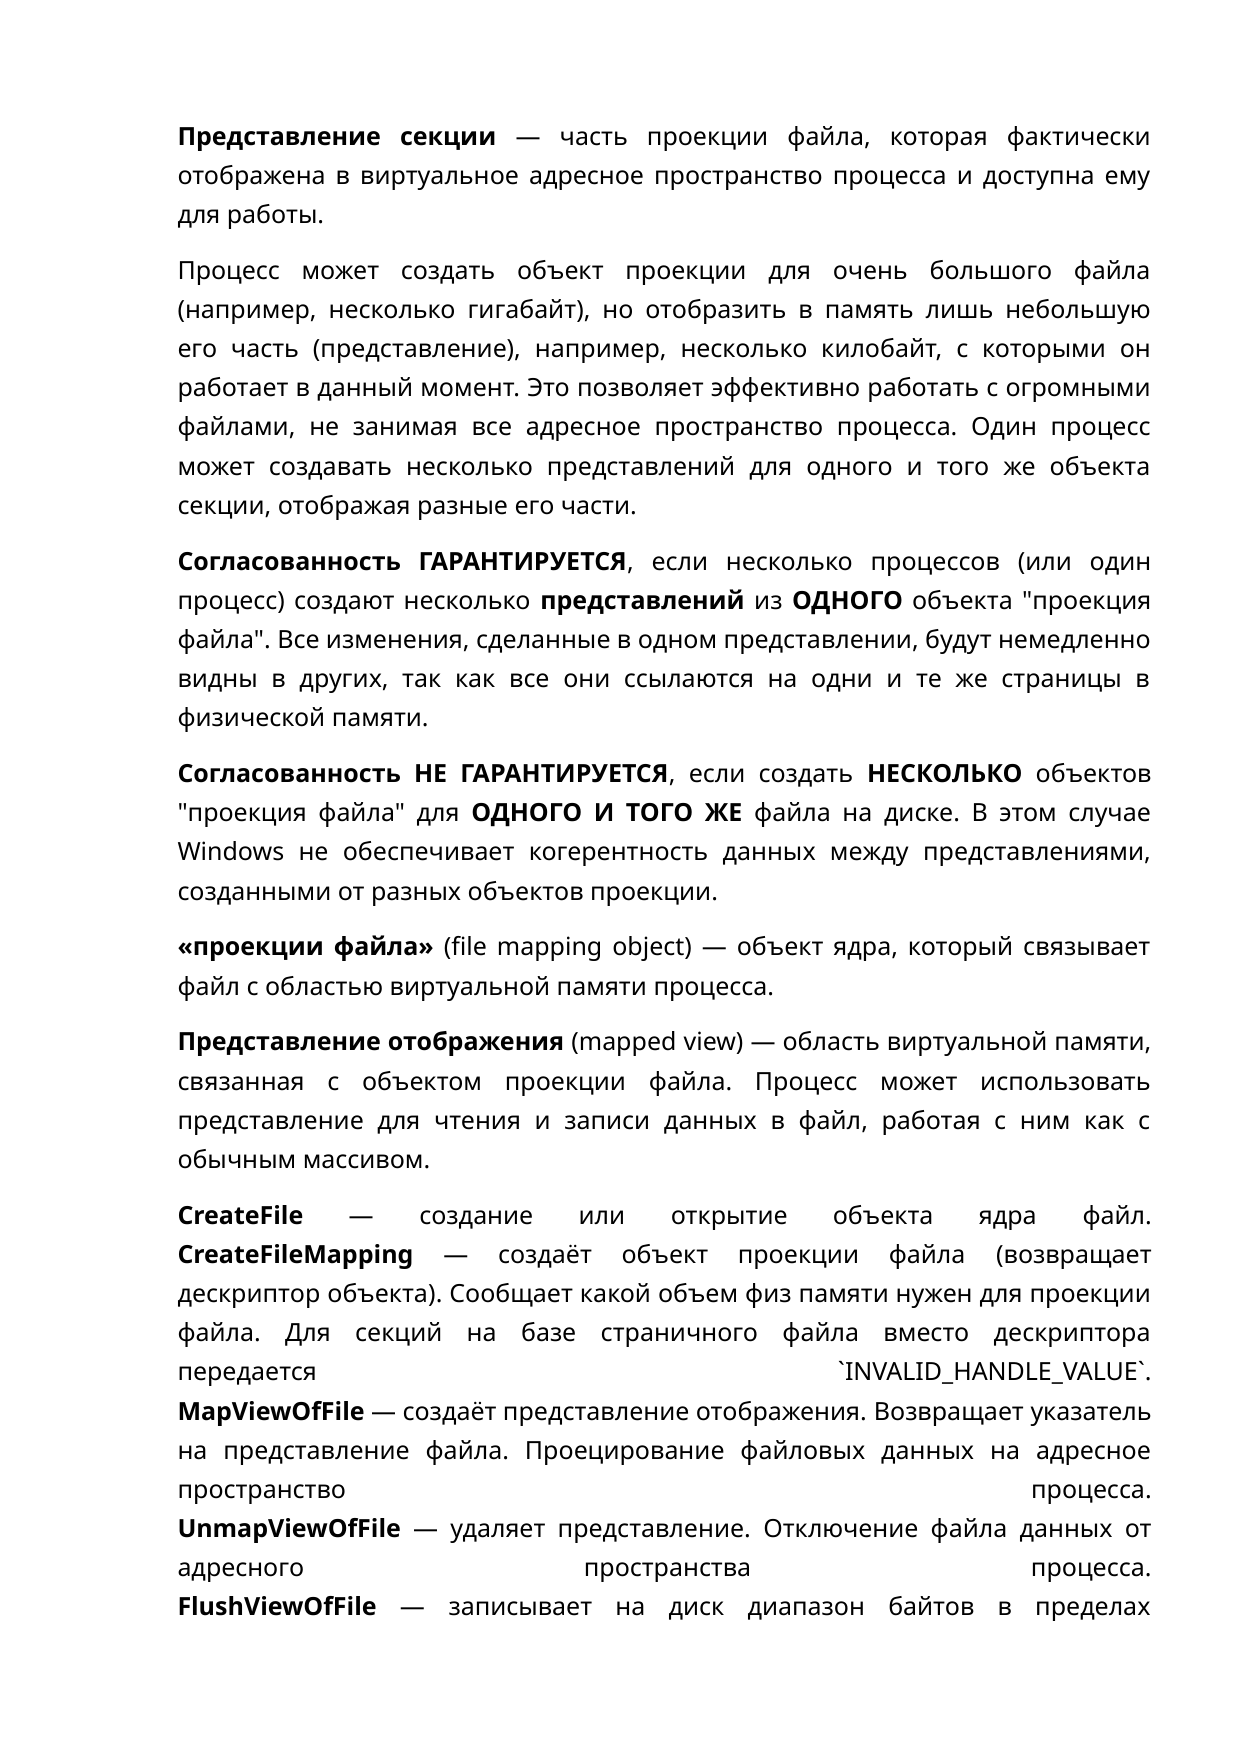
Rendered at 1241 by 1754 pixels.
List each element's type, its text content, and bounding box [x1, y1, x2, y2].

text Согласованность ГАРАНТИРУЕТСЯ, если несколько процессов (или один процесс) создают несколько представлений из ОДНОГО объекта "проекция файла". Все изменения, сделанные в одном представлении, будут немедленно видны в других, так как все они ссылаются на одни и те же страницы в физической памяти. [177, 543, 1152, 734]
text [177, 1197, 1152, 1623]
text Представление секции — часть проекции файла, которая фактически отображена в виртуальное адресное пространство процесса и доступна ему для работы. [177, 118, 1152, 231]
text Процесс может создать объект проекции для очень большого файла (например, несколько гигабайт), но отобразить в память лишь небольшую его часть (представление), например, несколько килобайт, с которыми он работает в данный момент. Это позволяет эффективно работать с огромными файлами, не занимая все адресное пространство процесса. Один процесс может создавать несколько представлений для одного и того же объекта секции, отображая разные его части. [177, 252, 1152, 521]
text Представление отображения (mapped view) — область виртуальной памяти, связанная с объектом проекции файла. Процесс может использовать представление для чтения и записи данных в файл, работая с ним как с обычным массивом. [177, 1024, 1152, 1176]
text «проекции файла» (file mapping object) — объект ядра, который связывает файл с областью виртуальной памяти процесса. [177, 929, 1152, 1002]
text Согласованность НЕ ГАРАНТИРУЕТСЯ, если создать НЕСКОЛЬКО объектов "проекция файла" для ОДНОГО И ТОГО ЖЕ файла на диске. В этом случае Windows не обеспечивает когерентность данных между представлениями, созданными от разных объектов проекции. [177, 756, 1152, 907]
